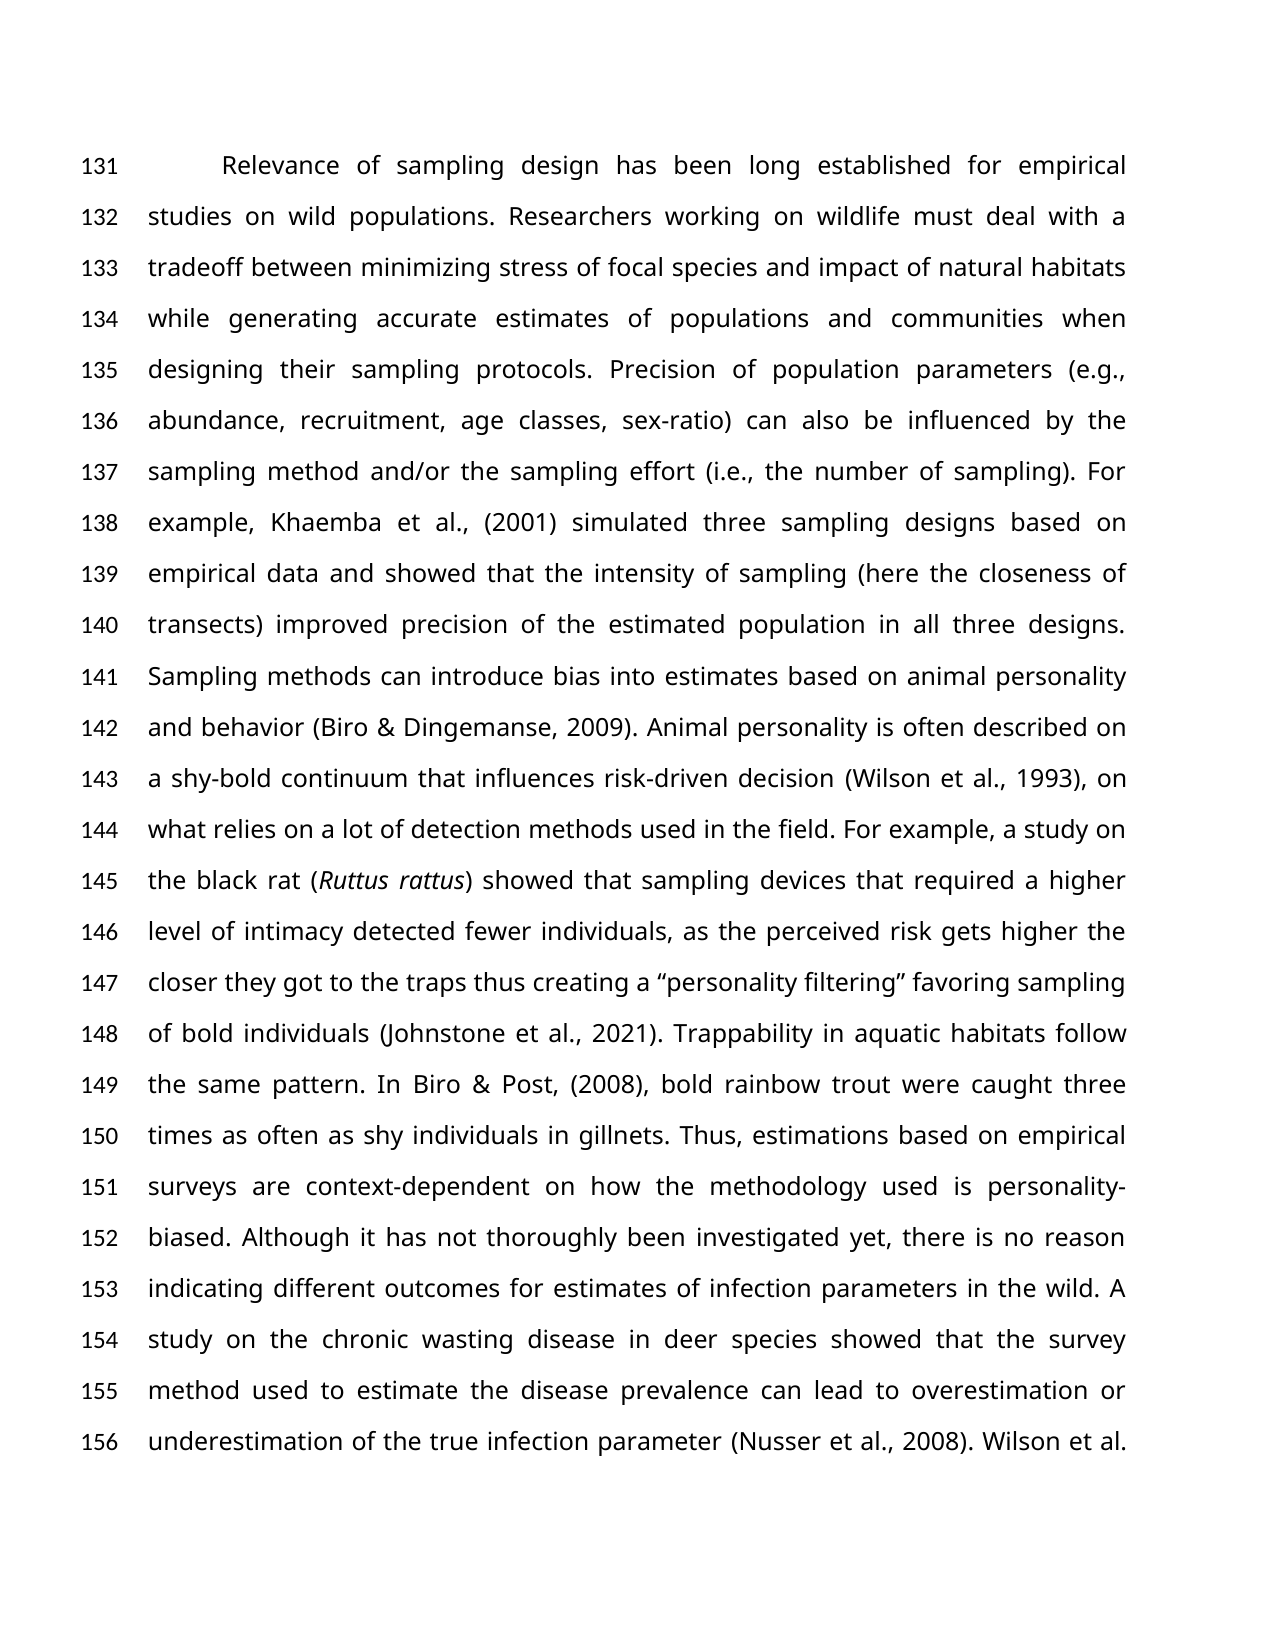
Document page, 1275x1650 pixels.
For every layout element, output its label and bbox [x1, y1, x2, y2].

text [148, 148, 1127, 1458]
